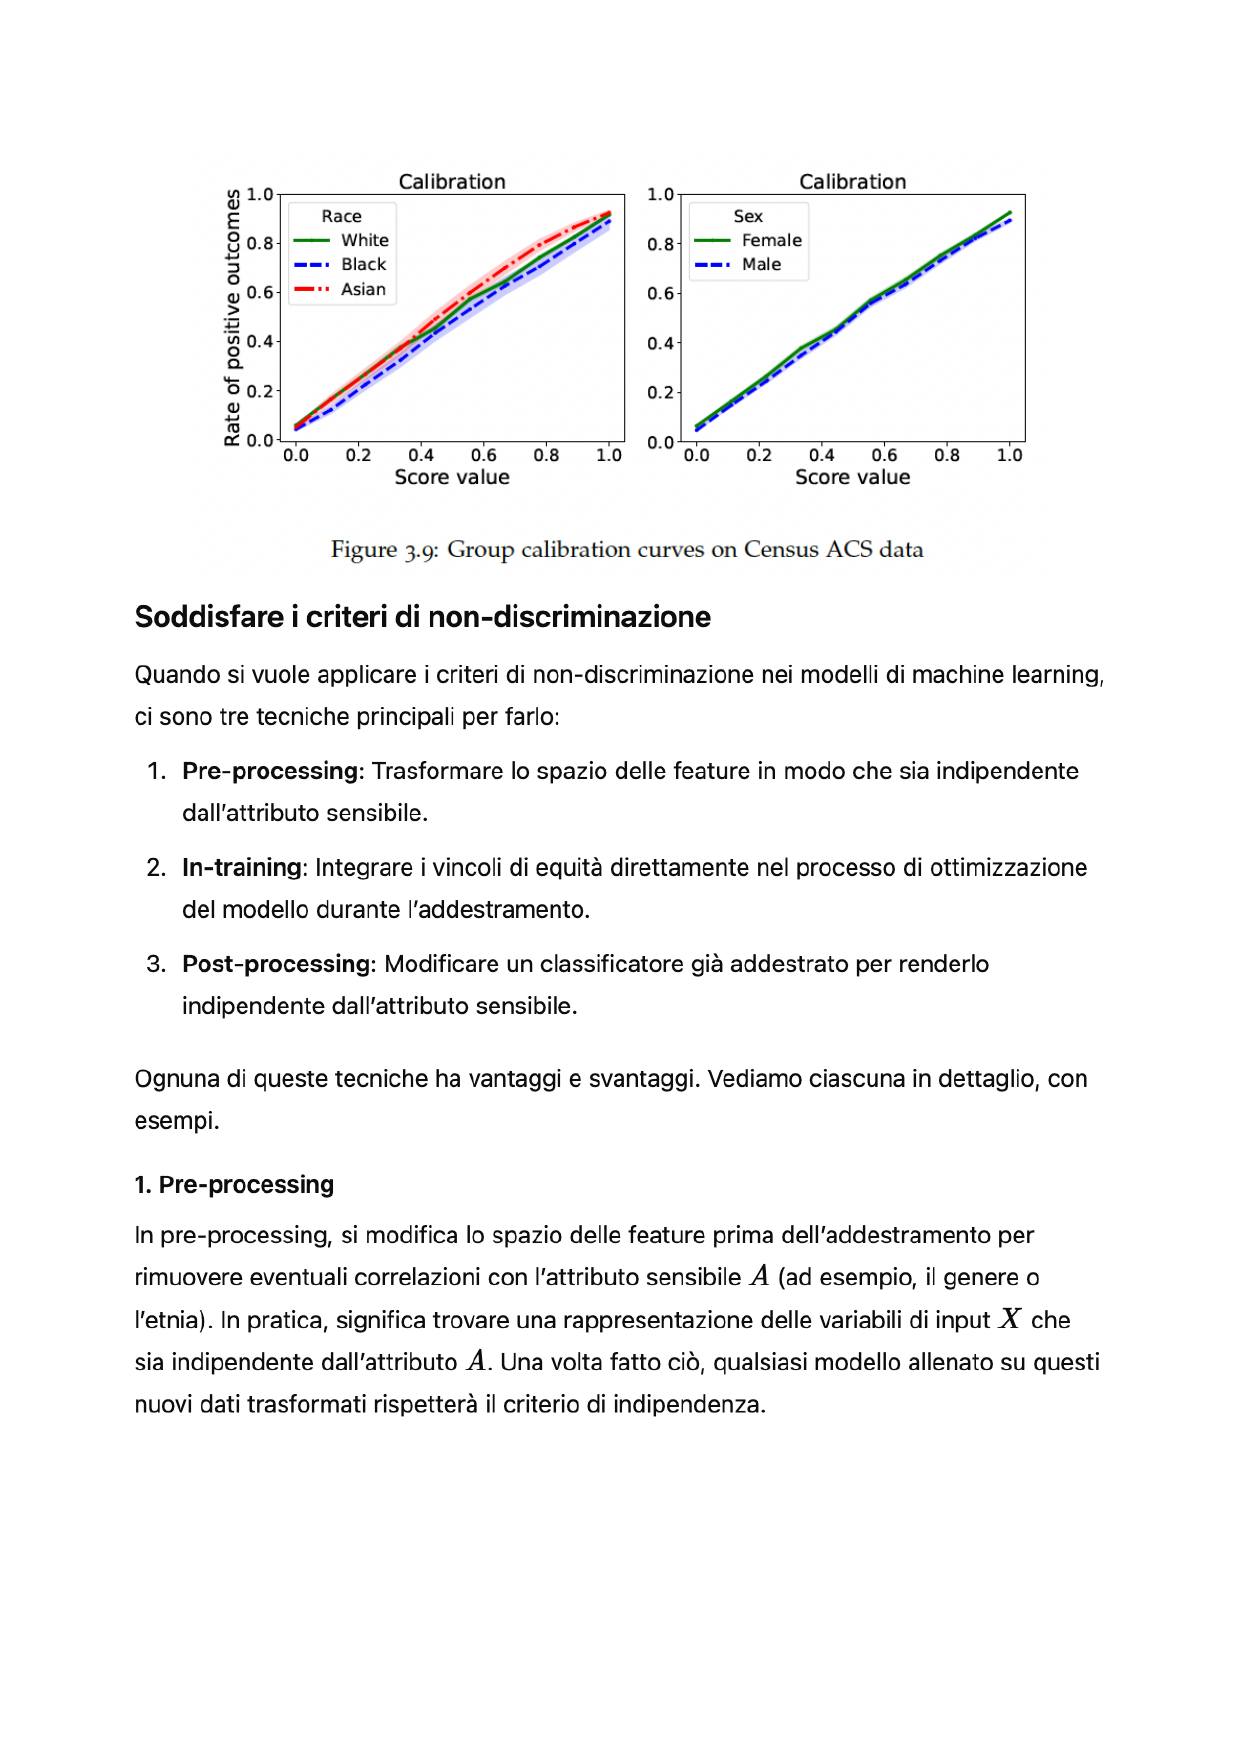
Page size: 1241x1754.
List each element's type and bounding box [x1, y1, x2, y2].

picture [118, 147, 1122, 1434]
